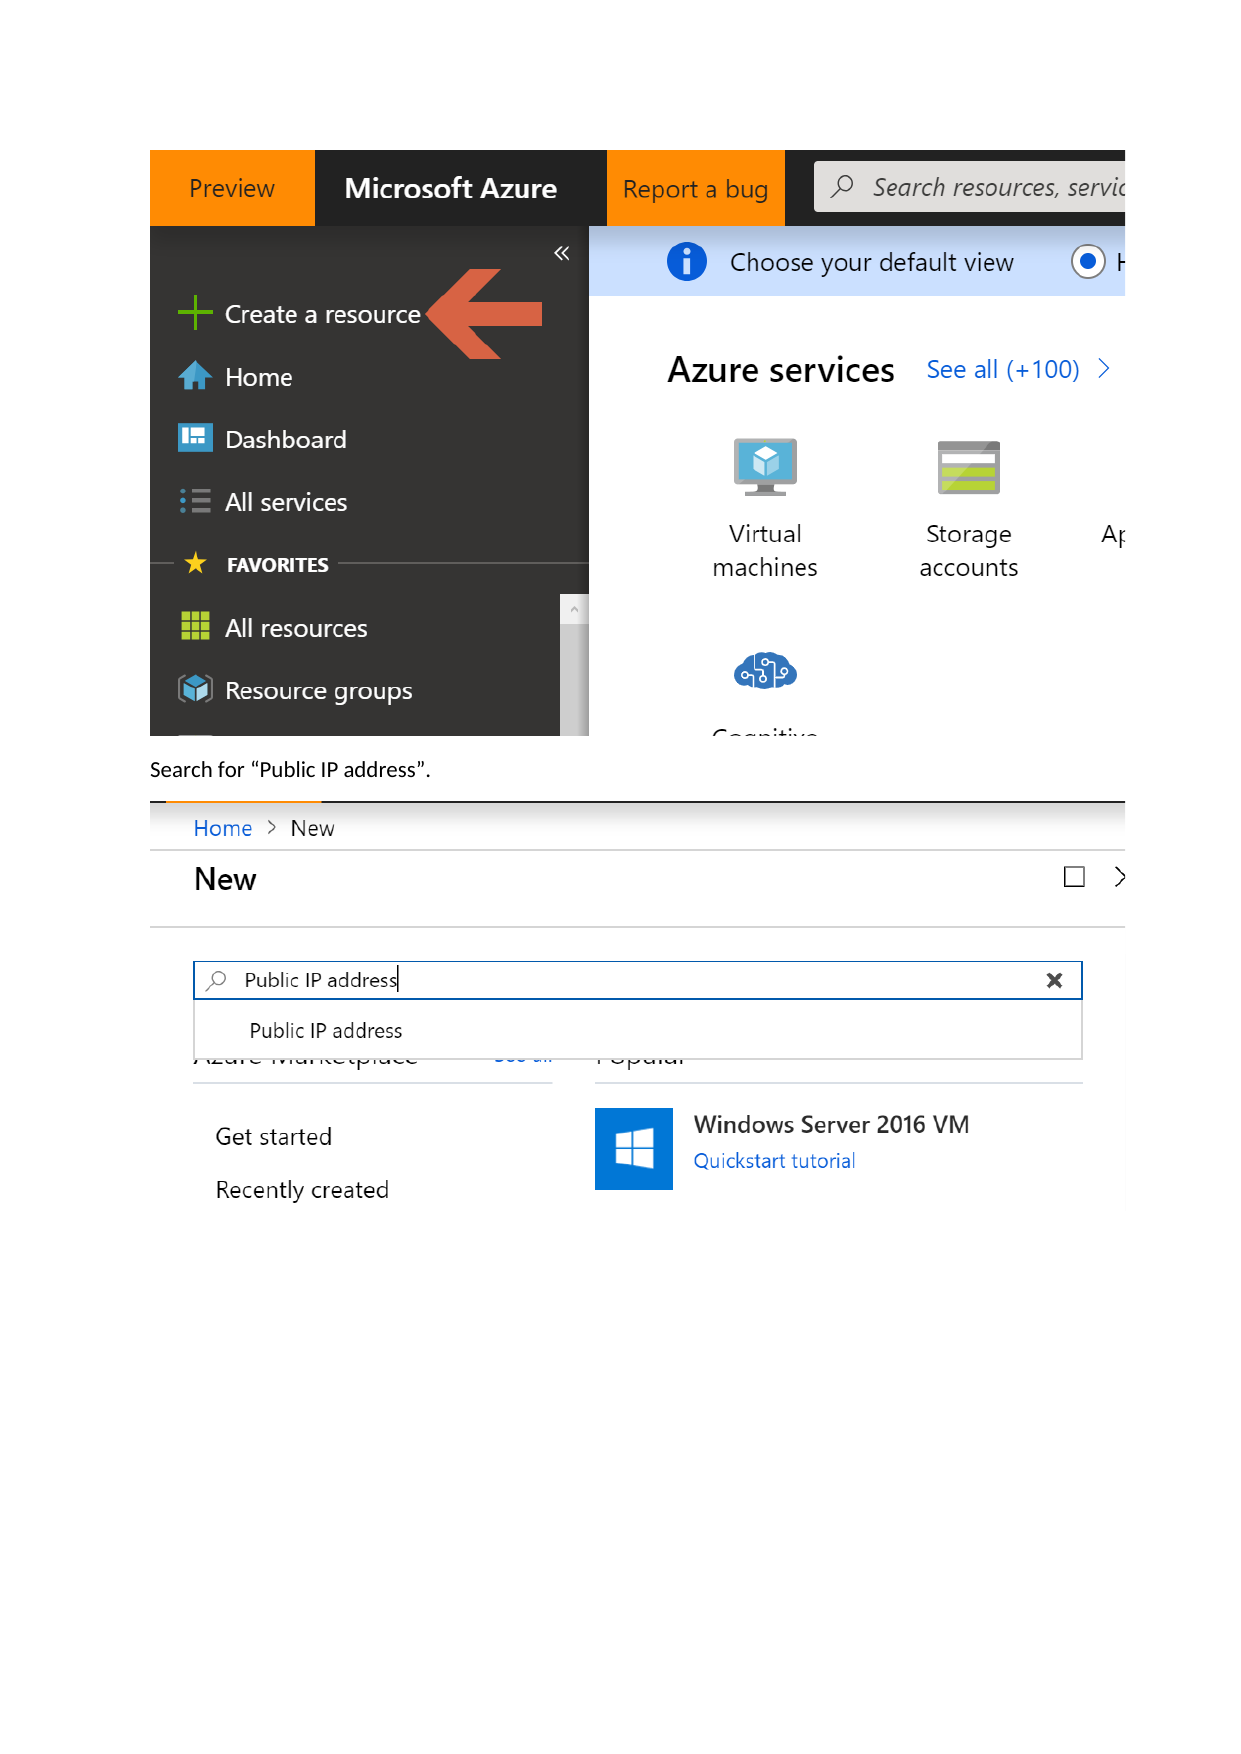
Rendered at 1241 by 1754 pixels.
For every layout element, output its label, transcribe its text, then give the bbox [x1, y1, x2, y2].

picture [150, 150, 1125, 736]
picture [150, 801, 1125, 1211]
text Search for “Public IP address”. [150, 755, 1090, 783]
